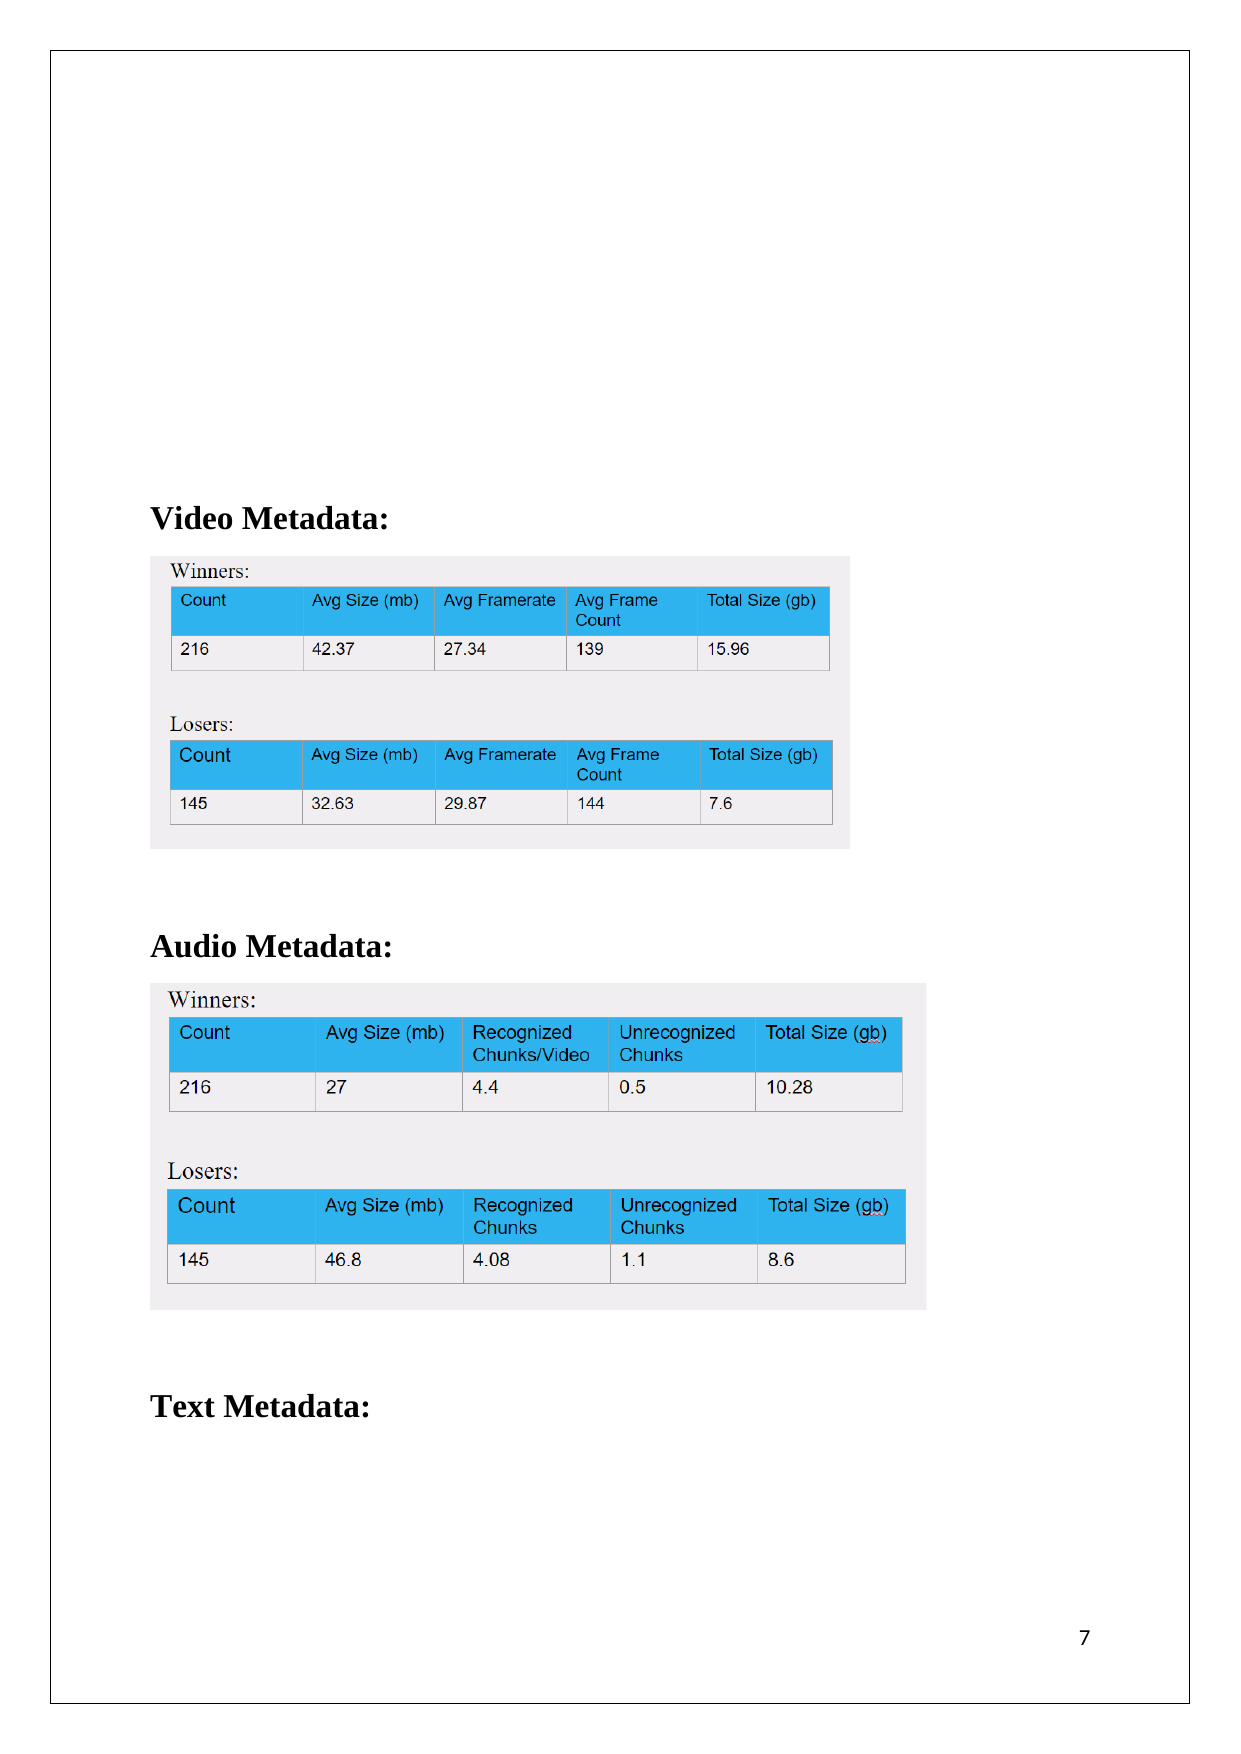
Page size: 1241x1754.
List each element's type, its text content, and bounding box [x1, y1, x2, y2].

picture [150, 983, 927, 1310]
text Audio Metadata: [150, 926, 1090, 964]
text Video Metadata: [150, 498, 1090, 536]
text Text Metadata: [150, 1387, 1090, 1425]
picture [150, 556, 851, 849]
